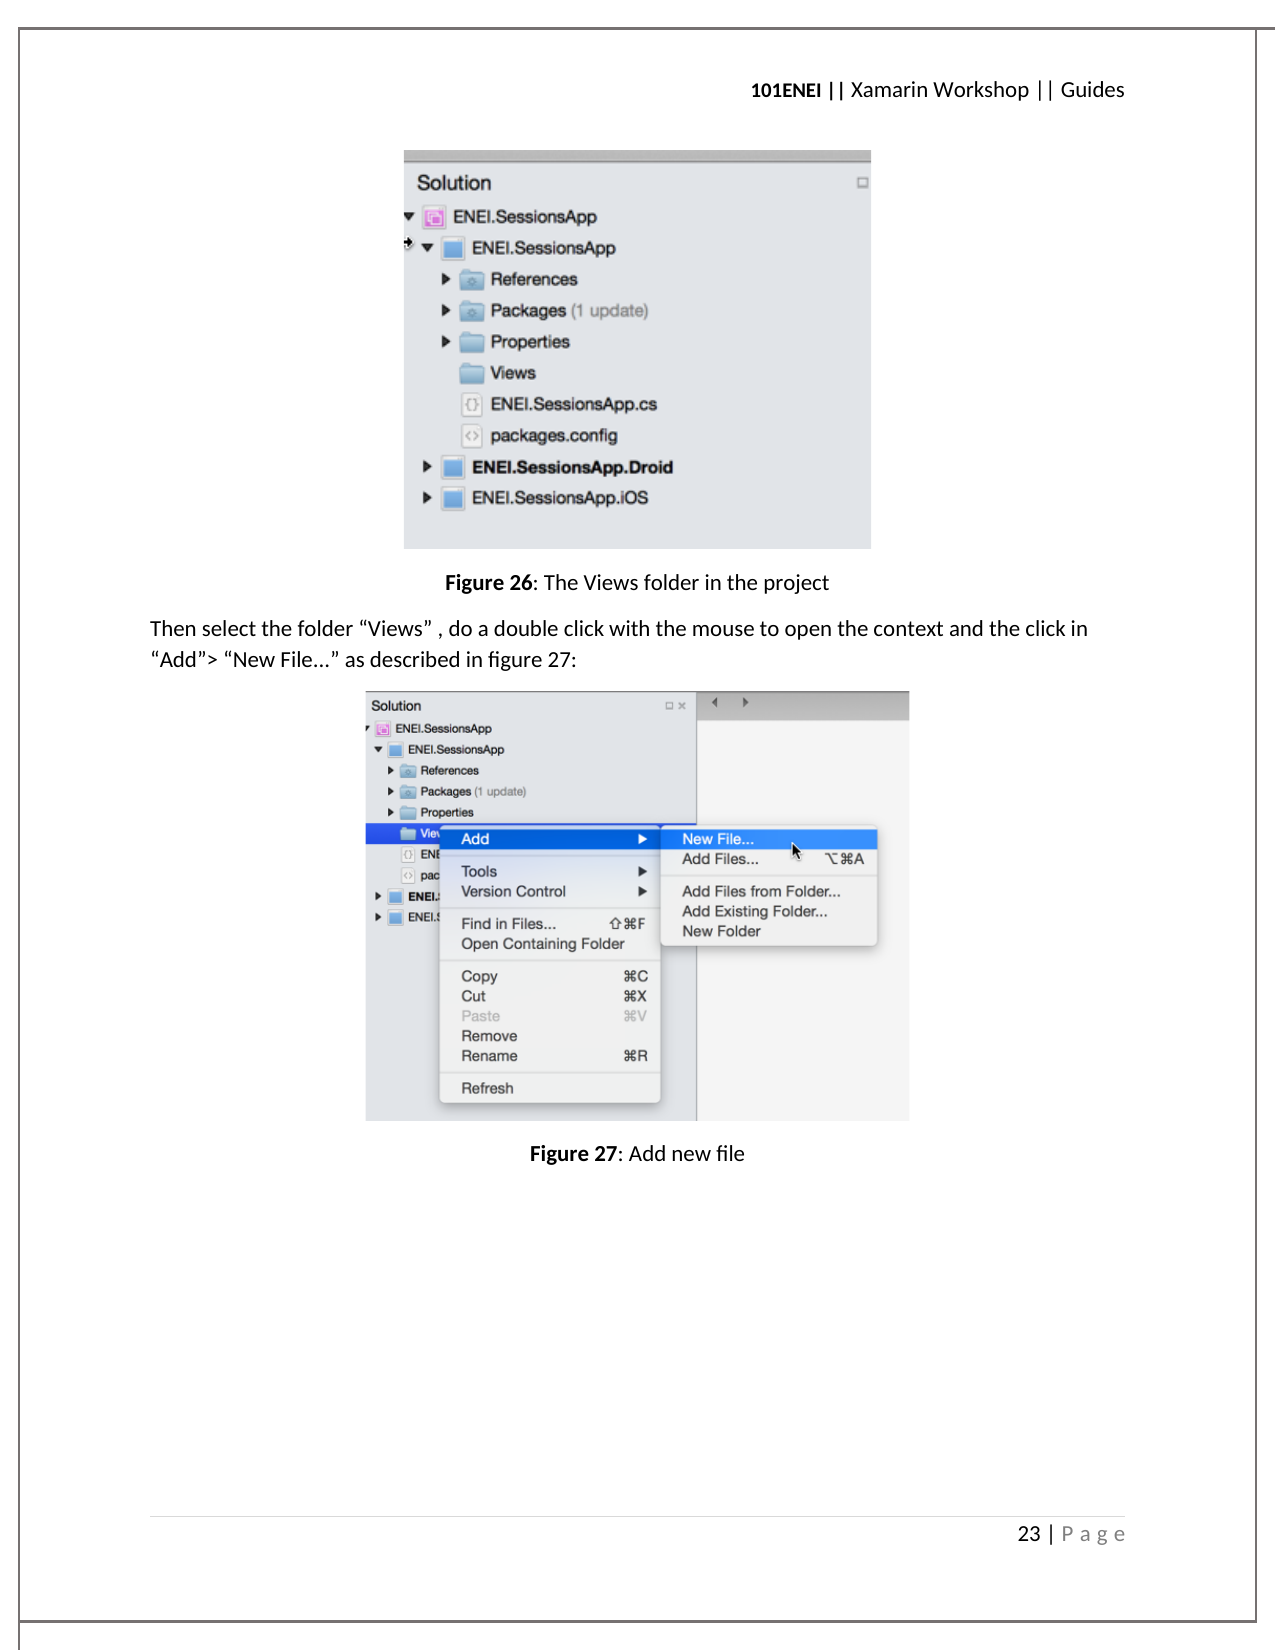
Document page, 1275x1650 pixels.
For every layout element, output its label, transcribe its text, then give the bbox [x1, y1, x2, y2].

picture [403, 150, 872, 549]
picture [365, 691, 910, 1121]
text Then select the folder “Views” , do a double click with the mouse to open the context and the click in “Add”> “New File...” as described in figure 27: [150, 614, 1125, 673]
text Figure 27: Add new file [150, 1139, 1125, 1167]
text Figure 26: The Views folder in the project [150, 568, 1125, 596]
